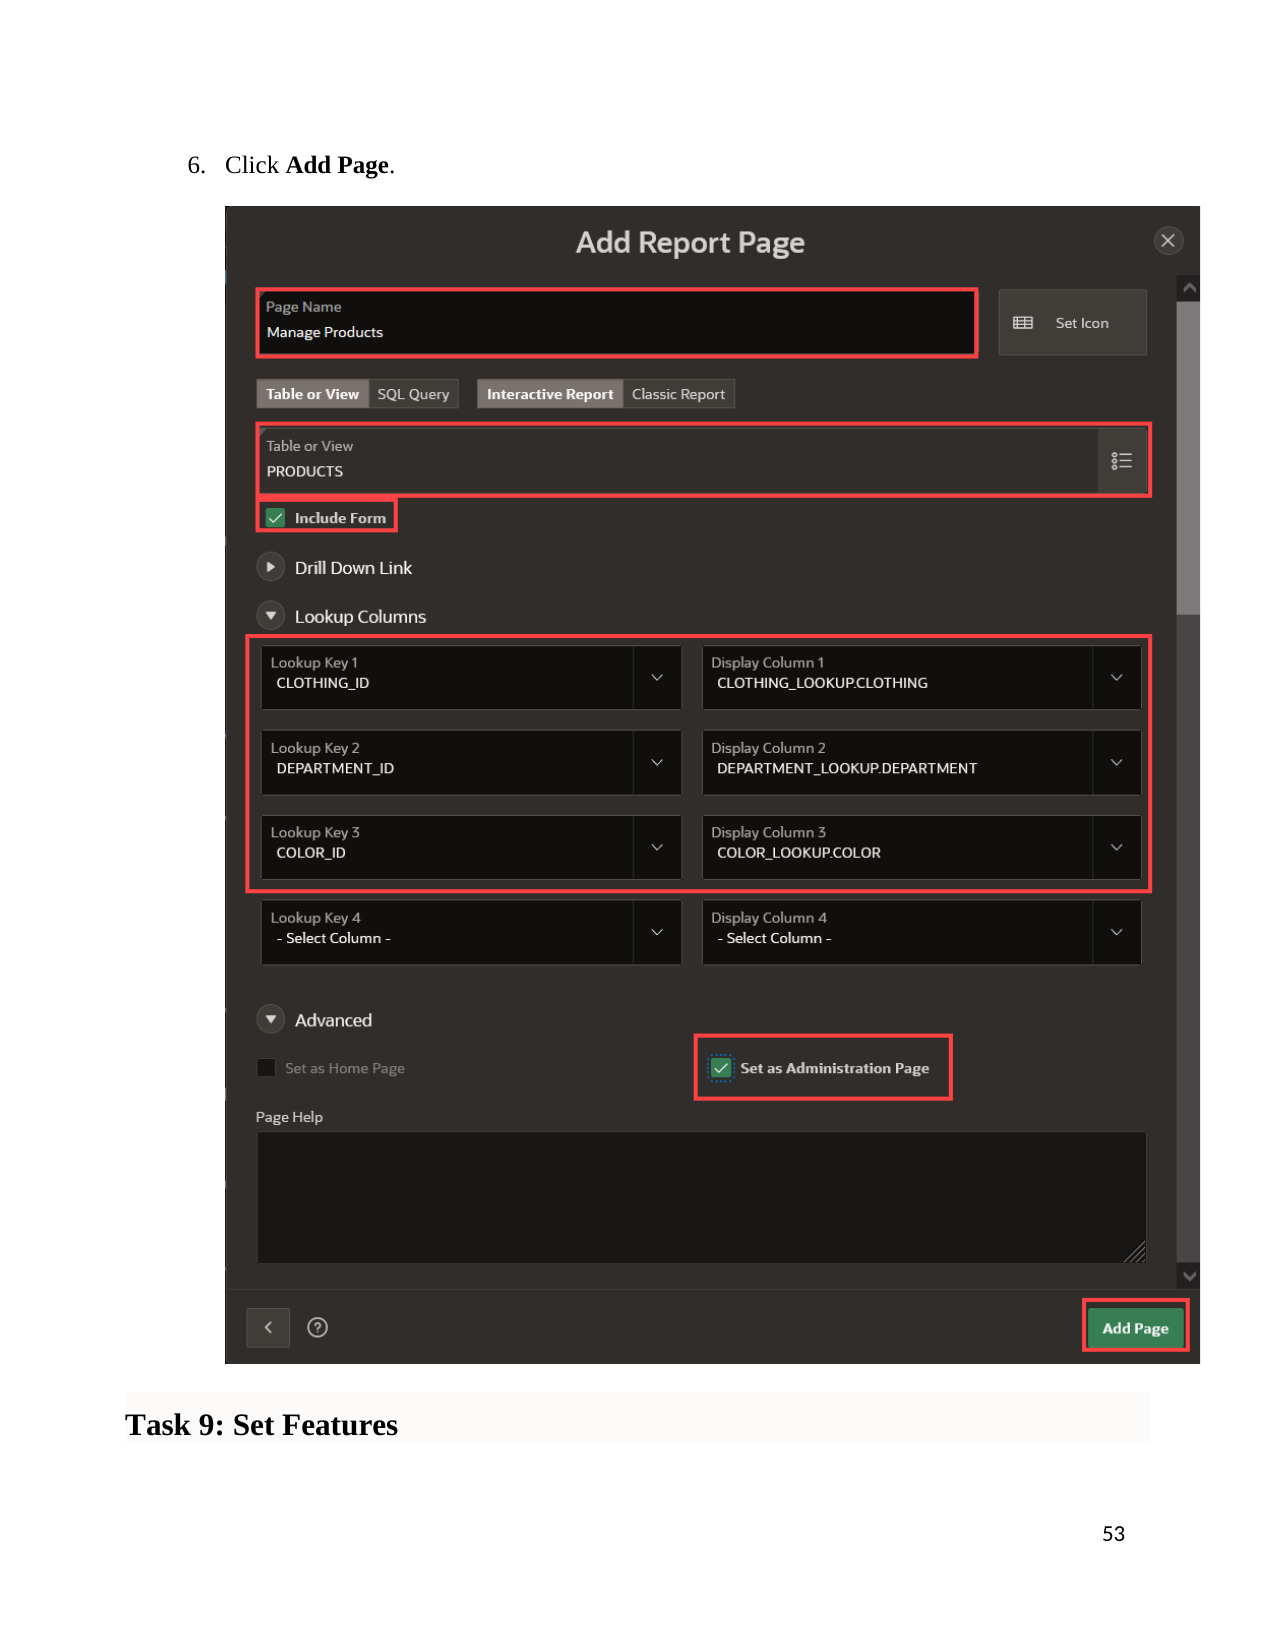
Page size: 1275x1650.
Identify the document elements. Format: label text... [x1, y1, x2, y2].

list Click Add Page. [187, 150, 1125, 179]
text Task 9: Set Features [125, 1392, 1150, 1442]
picture [225, 206, 1200, 1364]
